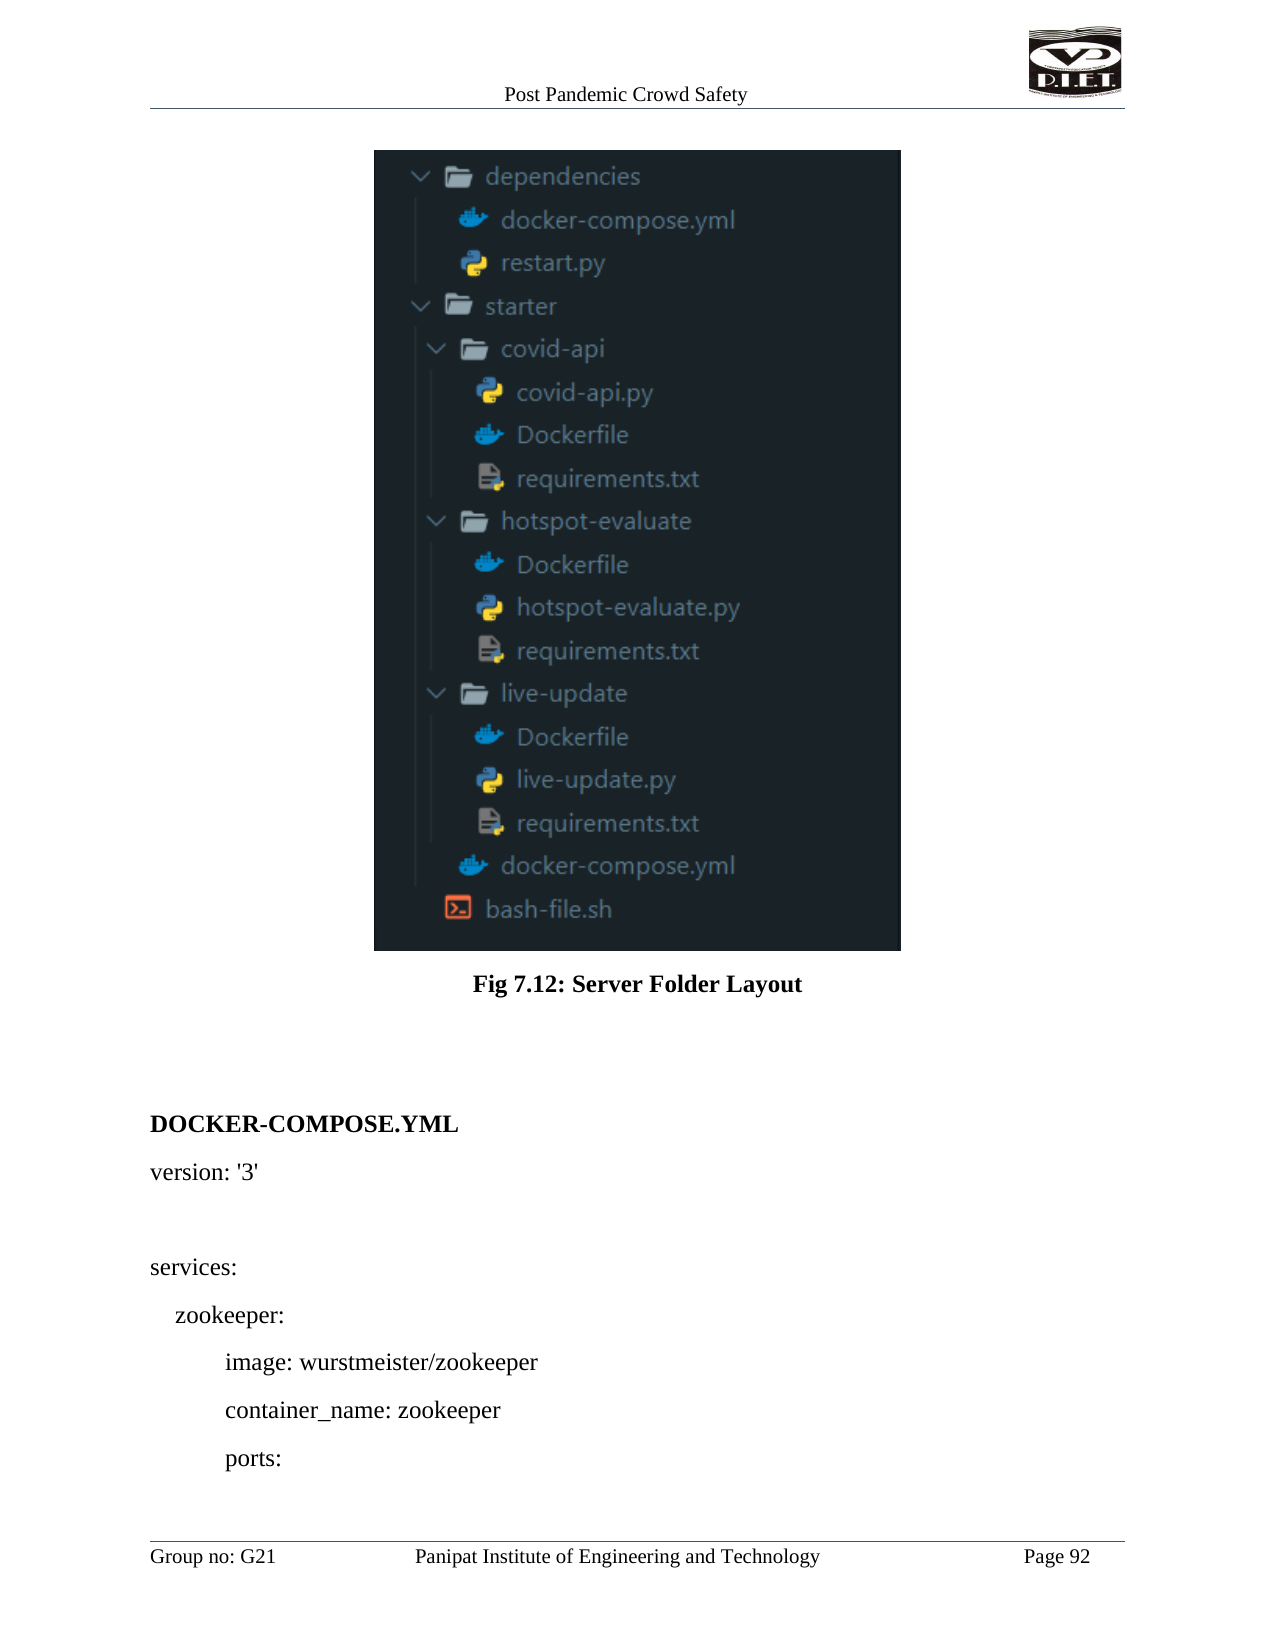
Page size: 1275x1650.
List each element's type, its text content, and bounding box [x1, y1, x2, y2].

text image: wurstmeister/zookeeper [150, 1347, 1125, 1376]
text ports: [150, 1443, 1125, 1472]
text container_name: zookeeper [150, 1395, 1125, 1424]
text DOCKER-COMPOSE.YML [150, 1109, 1125, 1138]
text zookeeper: [150, 1300, 1125, 1328]
picture [374, 150, 901, 951]
text Fig 7.12: Server Folder Layout [150, 969, 1125, 998]
text services: [150, 1252, 1125, 1281]
text version: '3' [150, 1157, 1125, 1185]
picture [1029, 23, 1122, 101]
